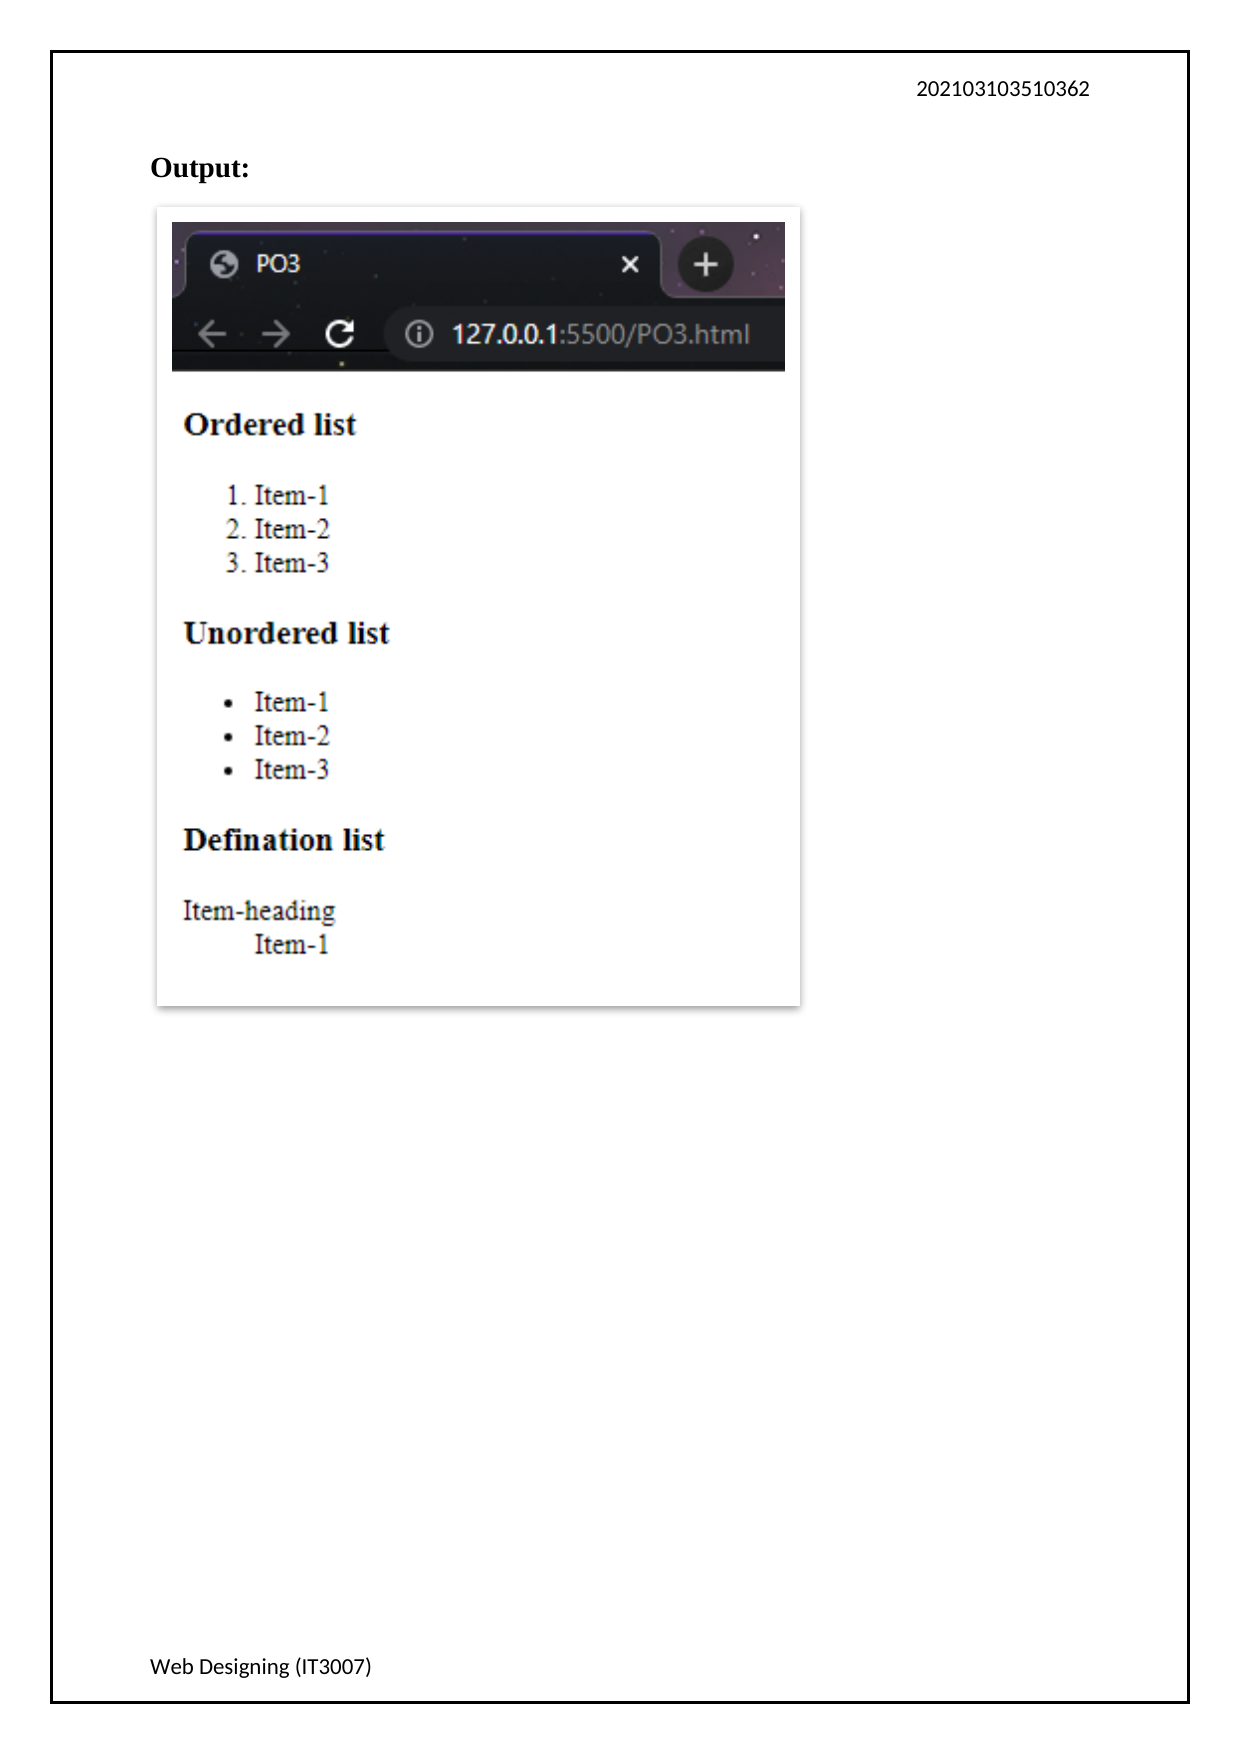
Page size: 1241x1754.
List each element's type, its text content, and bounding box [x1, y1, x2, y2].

text Output: [150, 150, 1090, 183]
picture [172, 222, 785, 991]
